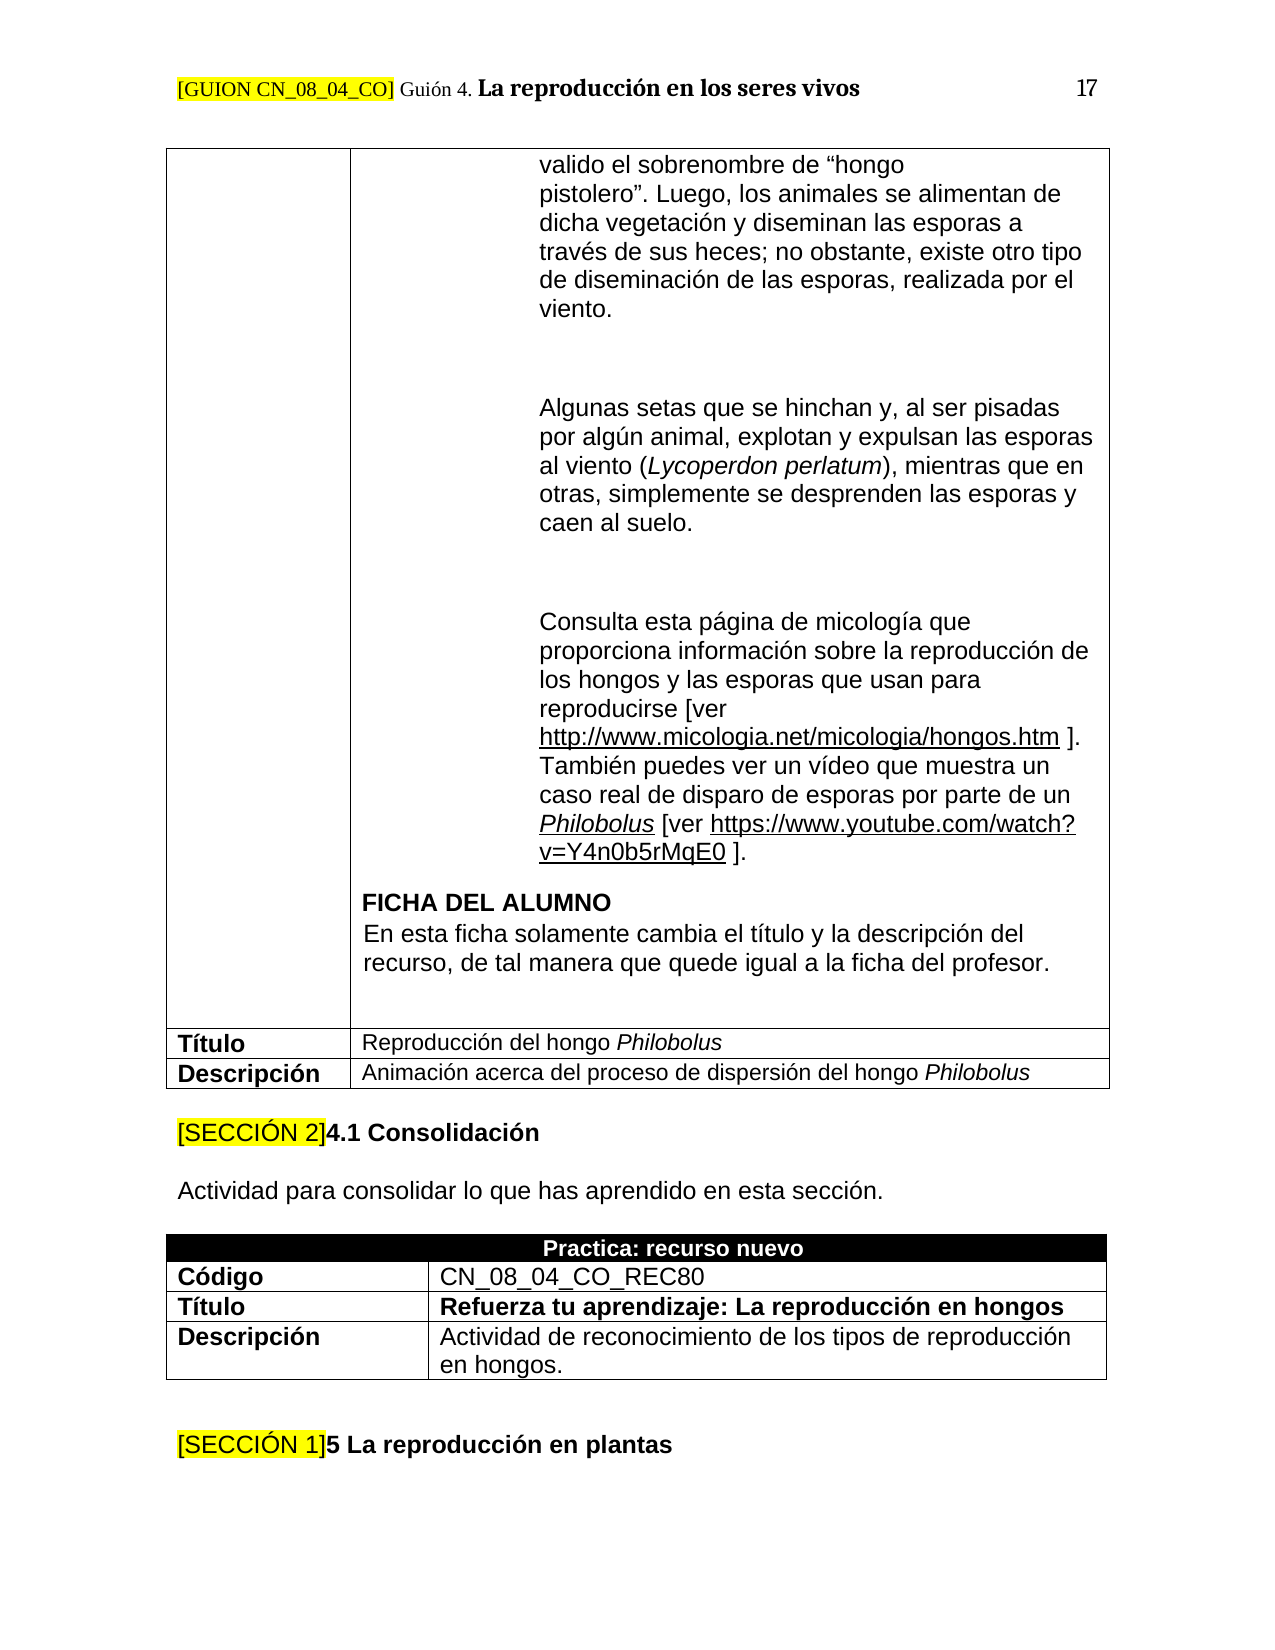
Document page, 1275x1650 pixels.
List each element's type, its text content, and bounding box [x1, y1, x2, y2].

table_cell Descripción [167, 1059, 350, 1087]
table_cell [167, 149, 350, 1028]
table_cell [351, 149, 1109, 1028]
table_header Practica: recurso nuevo [167, 1235, 1106, 1261]
table_cell Animación acerca del proceso de dispersión del hongo Philobolus [351, 1059, 1109, 1087]
table_cell Reproducción del hongo Philobolus [351, 1029, 1109, 1058]
text [SECCIÓN 1]5 La reproducción en plantas [326, 1430, 1098, 1458]
table_cell Refuerza tu aprendizaje: La reproducción en hongos [429, 1292, 1106, 1321]
table_cell CN_08_04_CO_REC80 [429, 1262, 1106, 1291]
text Actividad para consolidar lo que has aprendido en esta sección. [177, 1176, 1098, 1204]
table_cell Descripción [167, 1322, 428, 1379]
table_cell Título [167, 1292, 428, 1321]
table_cell Actividad de reconocimiento de los tipos de reproducción en hongos. [429, 1322, 1106, 1379]
text [SECCIÓN 2]4.1 Consolidación [326, 1118, 1098, 1146]
table_cell Título [167, 1029, 350, 1058]
table_cell Código [167, 1262, 428, 1291]
